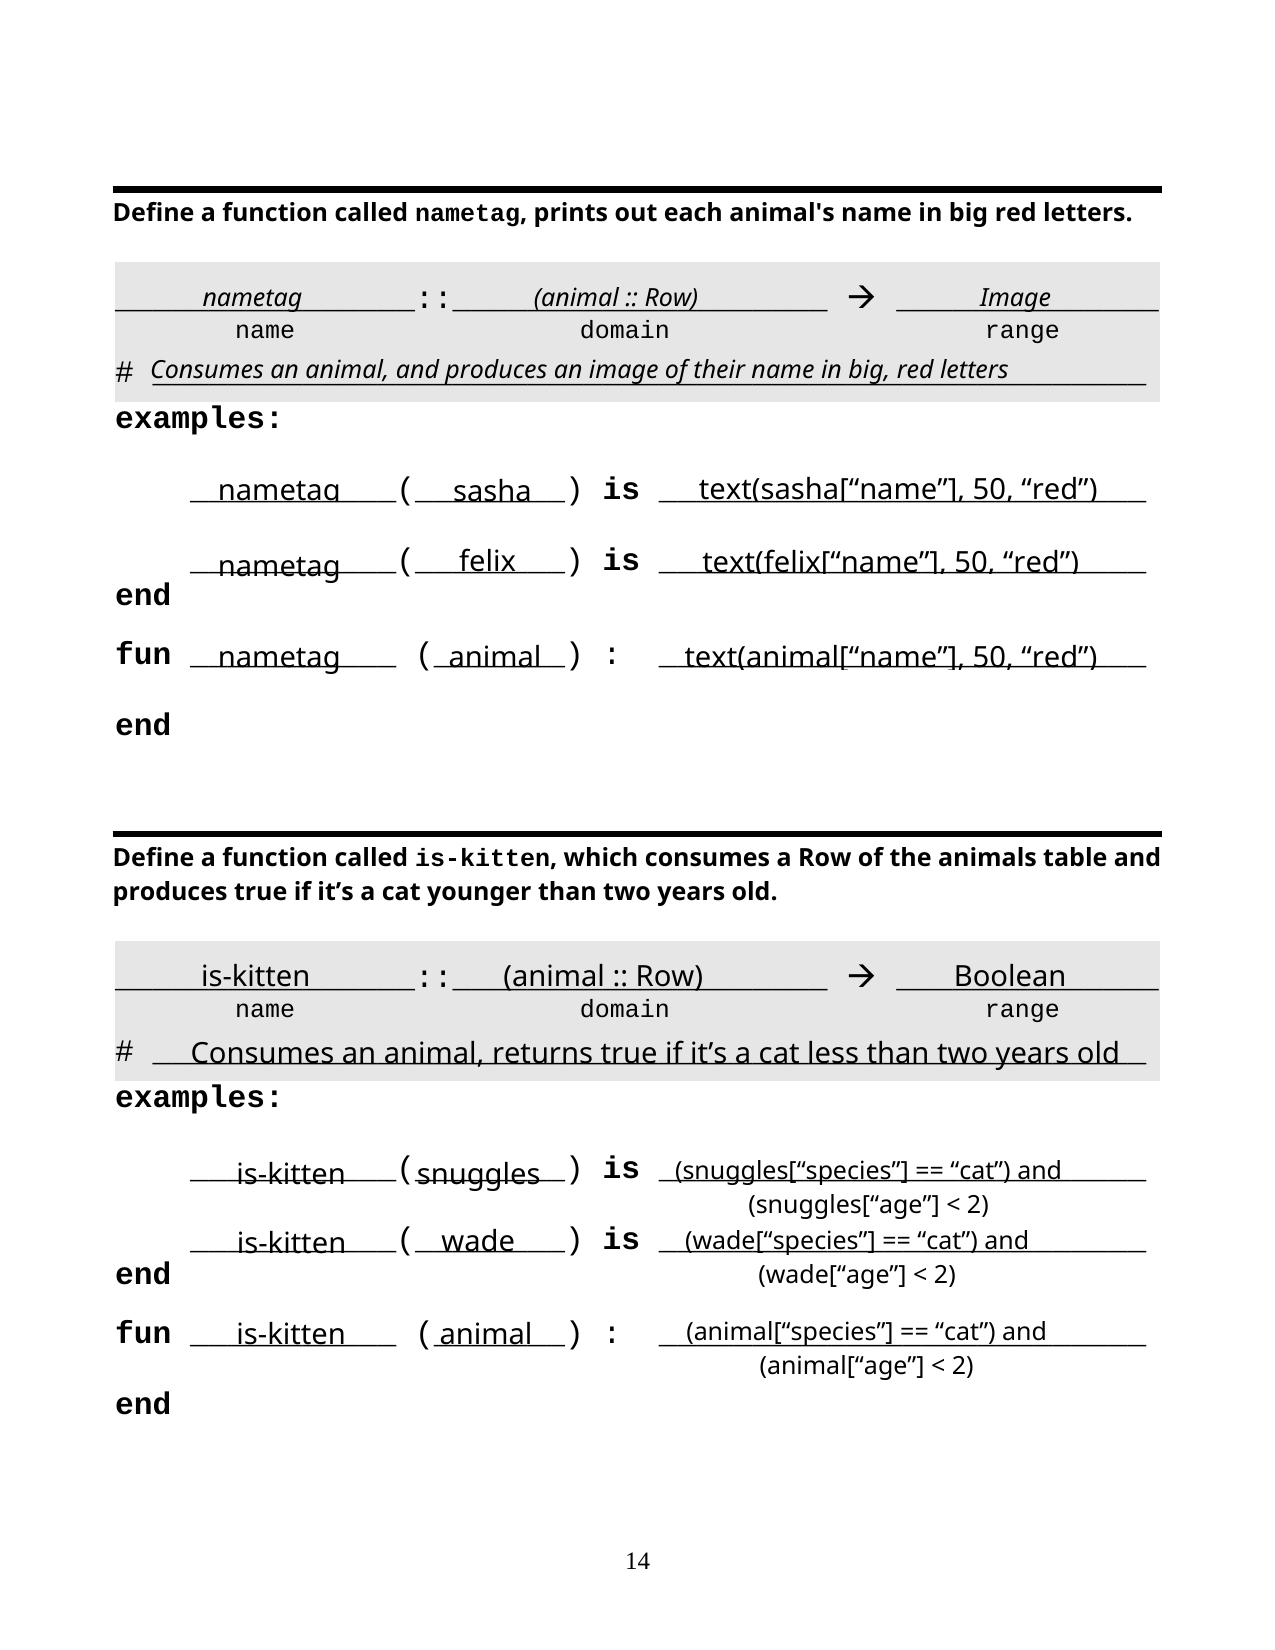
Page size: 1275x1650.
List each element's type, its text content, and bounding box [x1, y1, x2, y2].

text Define a function called nametag, prints out each animal's name in big red letters. [112, 187, 1162, 229]
text Define a function called is-kitten, which consumes a Row of the animals table and produces true if it’s a cat younger than two years old. [112, 832, 1162, 908]
table_header ________________::____________________ ______________ name domain range # _____________________________________________________ [115, 941, 1160, 1081]
table_cell examples: ___________(________) is __________________________ ___________(________) is __________________________ end [115, 1081, 1158, 1294]
table_cell fun ___________ (_______) : __________________________ end [115, 615, 1158, 745]
table_header ________________::____________________ ______________ name domain range # _____________________________________________________ [115, 262, 1160, 402]
table_cell examples: ___________(________) is __________________________ ___________(________) is __________________________ end [115, 403, 1158, 615]
table_cell fun ___________ (_______) : __________________________ end [115, 1294, 1158, 1424]
